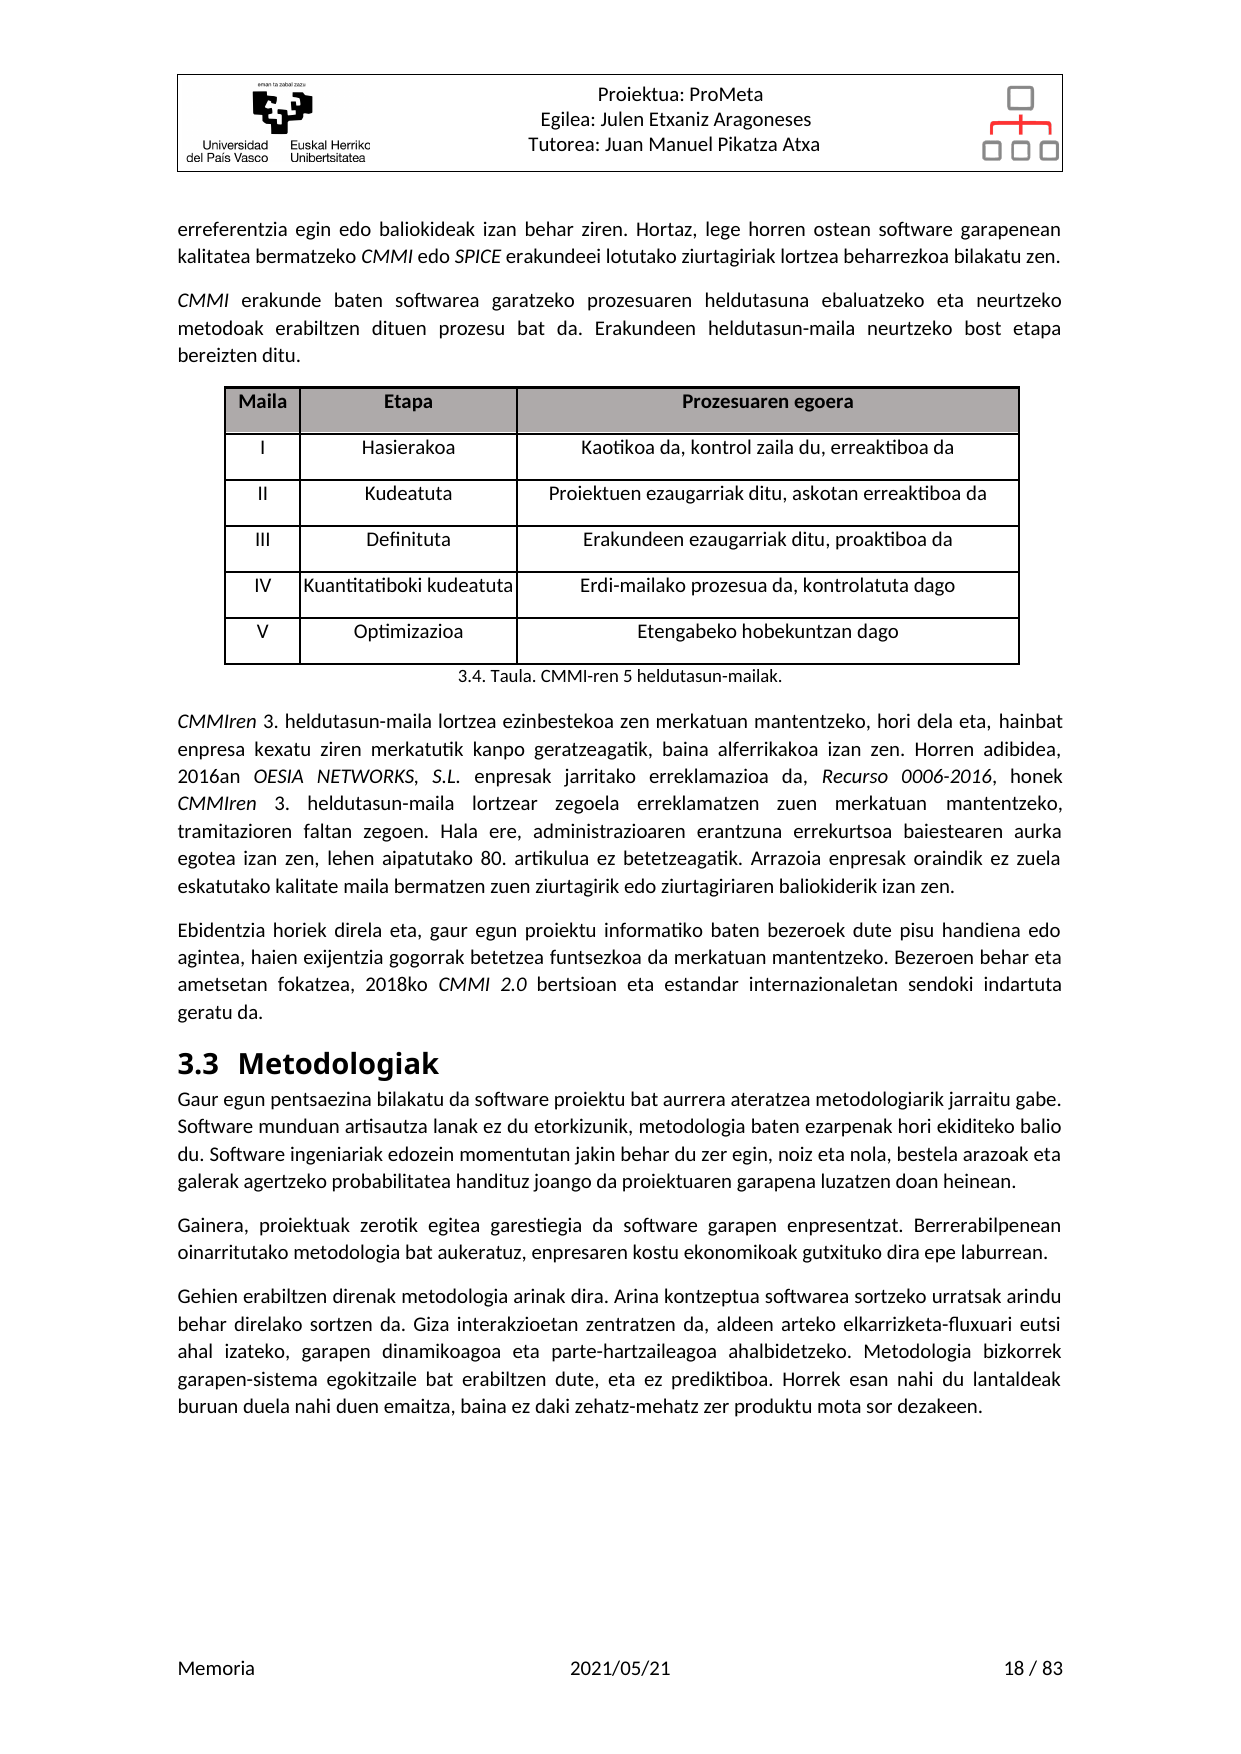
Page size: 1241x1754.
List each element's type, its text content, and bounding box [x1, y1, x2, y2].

table_cell Kudeatuta [301, 481, 516, 524]
table_cell Hasierakoa [301, 435, 516, 478]
text Gehien erabiltzen direnak metodologia arinak dira. Arina kontzeptua softwarea sortzeko urratsak arindu behar direlako sortzen da. Giza interakzioetan zentratzen da, aldeen arteko elkarrizketa-fluxuari eutsi ahal izateko, garapen dinamikoagoa eta parte-hartzaileagoa ahalbidetzeko. Metodologia bizkorrek garapen-sistema egokitzaile bat erabiltzen dute, eta ez prediktiboa. Horrek esan nahi du lantaldeak buruan duela nahi duen emaitza, baina ez daki zehatz-mehatz zer produktu mota sor dezakeen. [177, 1284, 1063, 1419]
table_cell II [226, 481, 299, 524]
text CMMI erakunde baten softwarea garatzeko prozesuaren heldutasuna ebaluatzeko eta neurtzeko metodoak erabiltzen dituen prozesu bat da. Erakundeen heldutasun-maila neurtzeko bost etapa bereizten ditu. [177, 287, 1063, 368]
table_cell Proiektuen ezaugarriak ditu, askotan erreaktiboa da [518, 481, 1018, 524]
text CMMIren 3. heldutasun-maila lortzea ezinbestekoa zen merkatuan mantentzeko, hori dela eta, hainbat enpresa kexatu ziren merkatutik kanpo geratzeagatik, baina alferrikakoa izan zen. Horren adibidea, 2016an OESIA NETWORKS, S.L. enpresak jarritako erreklamazioa da, Recurso 0006-2016, honek CMMIren 3. heldutasun-maila lortzear zegoela erreklamatzen zuen merkatuan mantentzeko, tramitazioren faltan zegoen. Hala ere, administrazioaren erantzuna errekurtsoa baiestearen aurka egotea izan zen, lehen aipatutako 80. artikulua ez betetzeagatik. Arrazoia enpresak oraindik ez zuela eskatutako kalitate maila bermatzen zuen ziurtagirik edo ziurtagiriaren baliokiderik izan zen. [177, 708, 1063, 898]
table_cell IV [226, 573, 299, 617]
table_cell Optimizazioa [301, 619, 516, 663]
table_cell V [226, 619, 299, 663]
table_cell Etengabeko hobekuntzan dago [518, 619, 1018, 663]
table_header Etapa [301, 389, 516, 432]
table_cell Definituta [301, 527, 516, 571]
subtitle Metodologiak [177, 1043, 1063, 1083]
table_cell III [226, 527, 299, 571]
table_cell Kaotikoa da, kontrol zaila du, erreaktiboa da [518, 435, 1018, 478]
table_cell Erdi-mailako prozesua da, kontrolatuta dago [518, 573, 1018, 617]
text Gaur egun pentsaezina bilakatu da software proiektu bat aurrera ateratzea metodologiarik jarraitu gabe. Software munduan artisautza lanak ez du etorkizunik, metodologia baten ezarpenak hori ekiditeko balio du. Software ingeniariak edozein momentutan jakin behar du zer egin, noiz eta nola, bestela arazoak eta galerak agertzeko probabilitatea handituz joango da proiektuaren garapena luzatzen doan heinean. [177, 1086, 1063, 1193]
text Gainera, proiektuak zerotik egitea garestiegia da software garapen enpresentzat. Berrerabilpenean oinarritutako metodologia bat aukeratuz, enpresaren kostu ekonomikoak gutxituko dira epe laburrean. [177, 1212, 1063, 1265]
picture [978, 80, 1060, 162]
table_cell I [226, 435, 299, 478]
table_header Prozesuaren egoera [518, 389, 1018, 432]
table_header Maila [226, 389, 299, 432]
text Ebidentzia horiek direla eta, gaur egun proiektu informatiko baten bezeroek dute pisu handiena edo agintea, haien exijentzia gogorrak betetzea funtsezkoa da merkatuan mantentzeko. Bezeroen behar eta ametsetan fokatzea, 2018ko CMMI 2.0 bertsioan eta estandar internazionaletan sendoki indartuta geratu da. [177, 917, 1063, 1024]
picture [182, 80, 370, 162]
table_cell Erakundeen ezaugarriak ditu, proaktiboa da [518, 527, 1018, 571]
table_cell Kuantitatiboki kudeatuta [301, 573, 516, 617]
